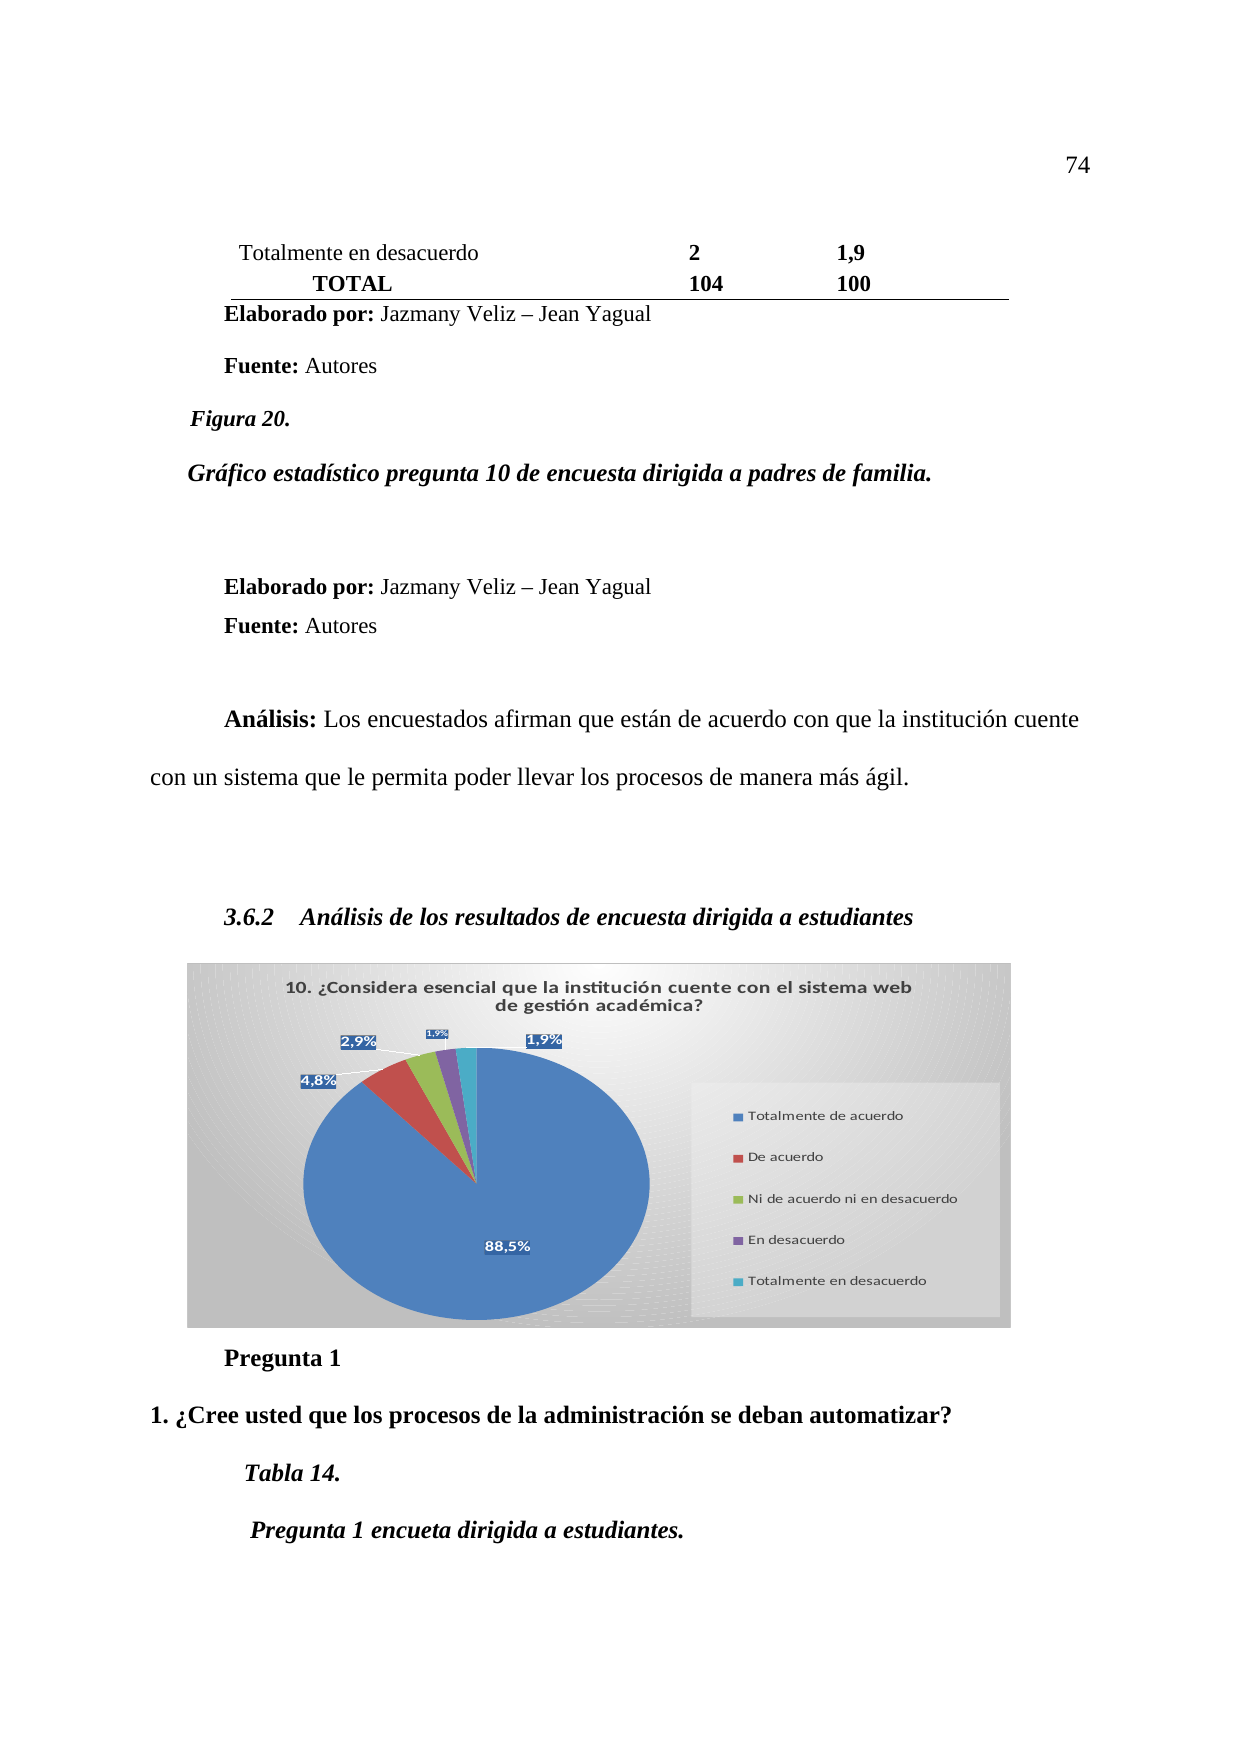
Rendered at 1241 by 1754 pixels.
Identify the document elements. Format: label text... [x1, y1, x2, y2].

text Tabla 14. [150, 1458, 1090, 1487]
text 1. ¿Cree usted que los procesos de la administración se deban automatizar? [150, 1401, 1090, 1429]
table_cell 100 [829, 268, 1009, 298]
table_cell 1,9 [829, 236, 1009, 267]
text Pregunta 1 encueta dirigida a estudiantes. [150, 1516, 1090, 1544]
table_cell Totalmente en desacuerdo [231, 236, 681, 267]
text Figura 20. [150, 405, 1090, 431]
text Elaborado por: Jazmany Veliz – Jean Yagual [150, 573, 1090, 599]
text Gráfico estadístico pregunta 10 de encuesta dirigida a padres de familia. [150, 458, 1090, 486]
text Fuente: Autores [150, 352, 1090, 379]
table_cell 104 [681, 268, 829, 298]
table_cell 2 [681, 236, 829, 267]
text Fuente: Autores [150, 612, 1090, 638]
subtitle Análisis de los resultados de encuesta dirigida a estudiantes [150, 902, 1090, 931]
text Pregunta 1 [150, 984, 1090, 1372]
table_cell TOTAL [231, 268, 681, 298]
text Elaborado por: Jazmany Veliz – Jean Yagual [150, 299, 1090, 326]
text Análisis: Los encuestados afirman que están de acuerdo con que la institución cuente con un sistema que le permita poder llevar los procesos de manera más ágil. [150, 704, 1090, 791]
